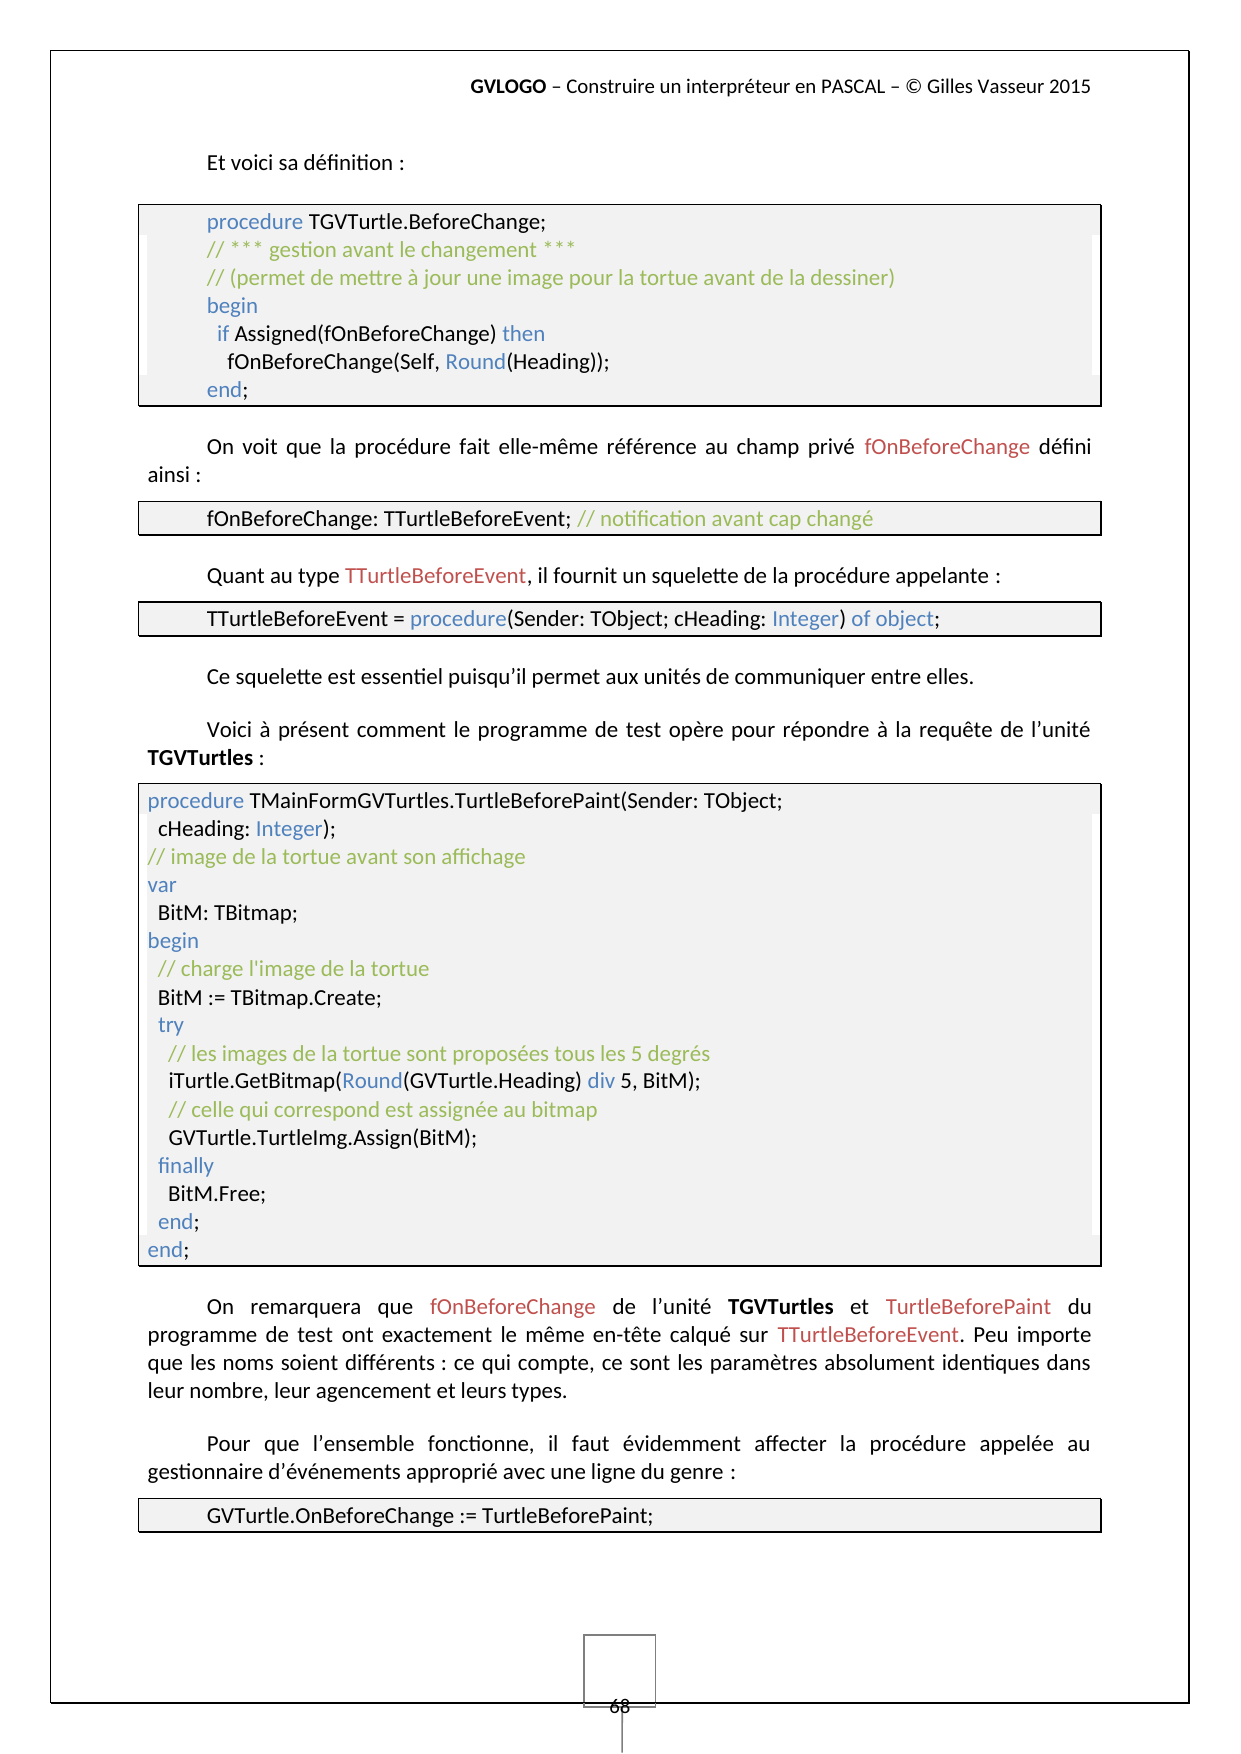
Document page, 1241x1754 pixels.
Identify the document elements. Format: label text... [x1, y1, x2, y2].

text // *** gestion avant le changement *** [147, 235, 1092, 263]
text var [147, 871, 1092, 898]
text // celle qui correspond est assignée au bitmap [147, 1095, 1092, 1123]
text Ce squelette est essentiel puisqu’il permet aux unités de communiquer entre elles. [147, 662, 1092, 690]
text // les images de la tortue sont proposées tous les 5 degrés [147, 1039, 1092, 1067]
text procedure TGVTurtle.BeforeChange; [139, 205, 1100, 235]
text cHeading: Integer); [147, 814, 1092, 842]
text end; [147, 1207, 1092, 1232]
text BitM: TBitmap; [147, 898, 1092, 927]
text // image de la tortue avant son affichage [147, 842, 1092, 871]
text fOnBeforeChange(Self, Round(Heading)); [147, 347, 1092, 372]
text On remarquera que fOnBeforeChange de l’unité TGVTurtles et TurtleBeforePaint du programme de test ont exactement le même en-tête calqué sur TTurtleBeforeEvent. Peu importe que les noms soient différents : ce qui compte, ce sont les paramètres absolument identiques dans leur nombre, leur agencement et leurs types. [147, 1292, 1092, 1404]
text fOnBeforeChange: TTurtleBeforeEvent; // notification avant cap changé [139, 502, 1100, 534]
text Et voici sa définition : [147, 148, 1092, 176]
text try [147, 1011, 1092, 1039]
text iTurtle.GetBitmap(Round(GVTurtle.Heading) div 5, BitM); [147, 1067, 1092, 1095]
text end; [139, 1232, 1100, 1265]
text GVTurtle.OnBeforeChange := TurtleBeforePaint; [139, 1499, 1100, 1531]
text begin [147, 927, 1092, 954]
text if Assigned(fOnBeforeChange) then [147, 319, 1092, 347]
text procedure TMainFormGVTurtles.TurtleBeforePaint(Sender: TObject; [139, 784, 1100, 814]
text GVTurtle.TurtleImg.Assign(BitM); [147, 1123, 1092, 1151]
text Quant au type TTurtleBeforeEvent, il fournit un squelette de la procédure appelante : [147, 561, 1092, 589]
text end; [139, 372, 1100, 405]
text BitM := TBitmap.Create; [147, 983, 1092, 1011]
text Voici à présent comment le programme de test opère pour répondre à la requête de l’unité TGVTurtles : [147, 715, 1092, 771]
text On voit que la procédure fait elle-même référence au champ privé fOnBeforeChange défini ainsi : [147, 432, 1092, 488]
text begin [147, 291, 1092, 319]
text BitM.Free; [147, 1179, 1092, 1207]
text finally [147, 1151, 1092, 1179]
text // charge l'image de la tortue [147, 954, 1092, 983]
text // (permet de mettre à jour une image pour la tortue avant de la dessiner) [147, 263, 1092, 291]
text TTurtleBeforeEvent = procedure(Sender: TObject; cHeading: Integer) of object; [139, 603, 1100, 635]
text Pour que l’ensemble fonctionne, il faut évidemment affecter la procédure appelée au gestionnaire d’événements approprié avec une ligne du genre : [147, 1429, 1092, 1485]
